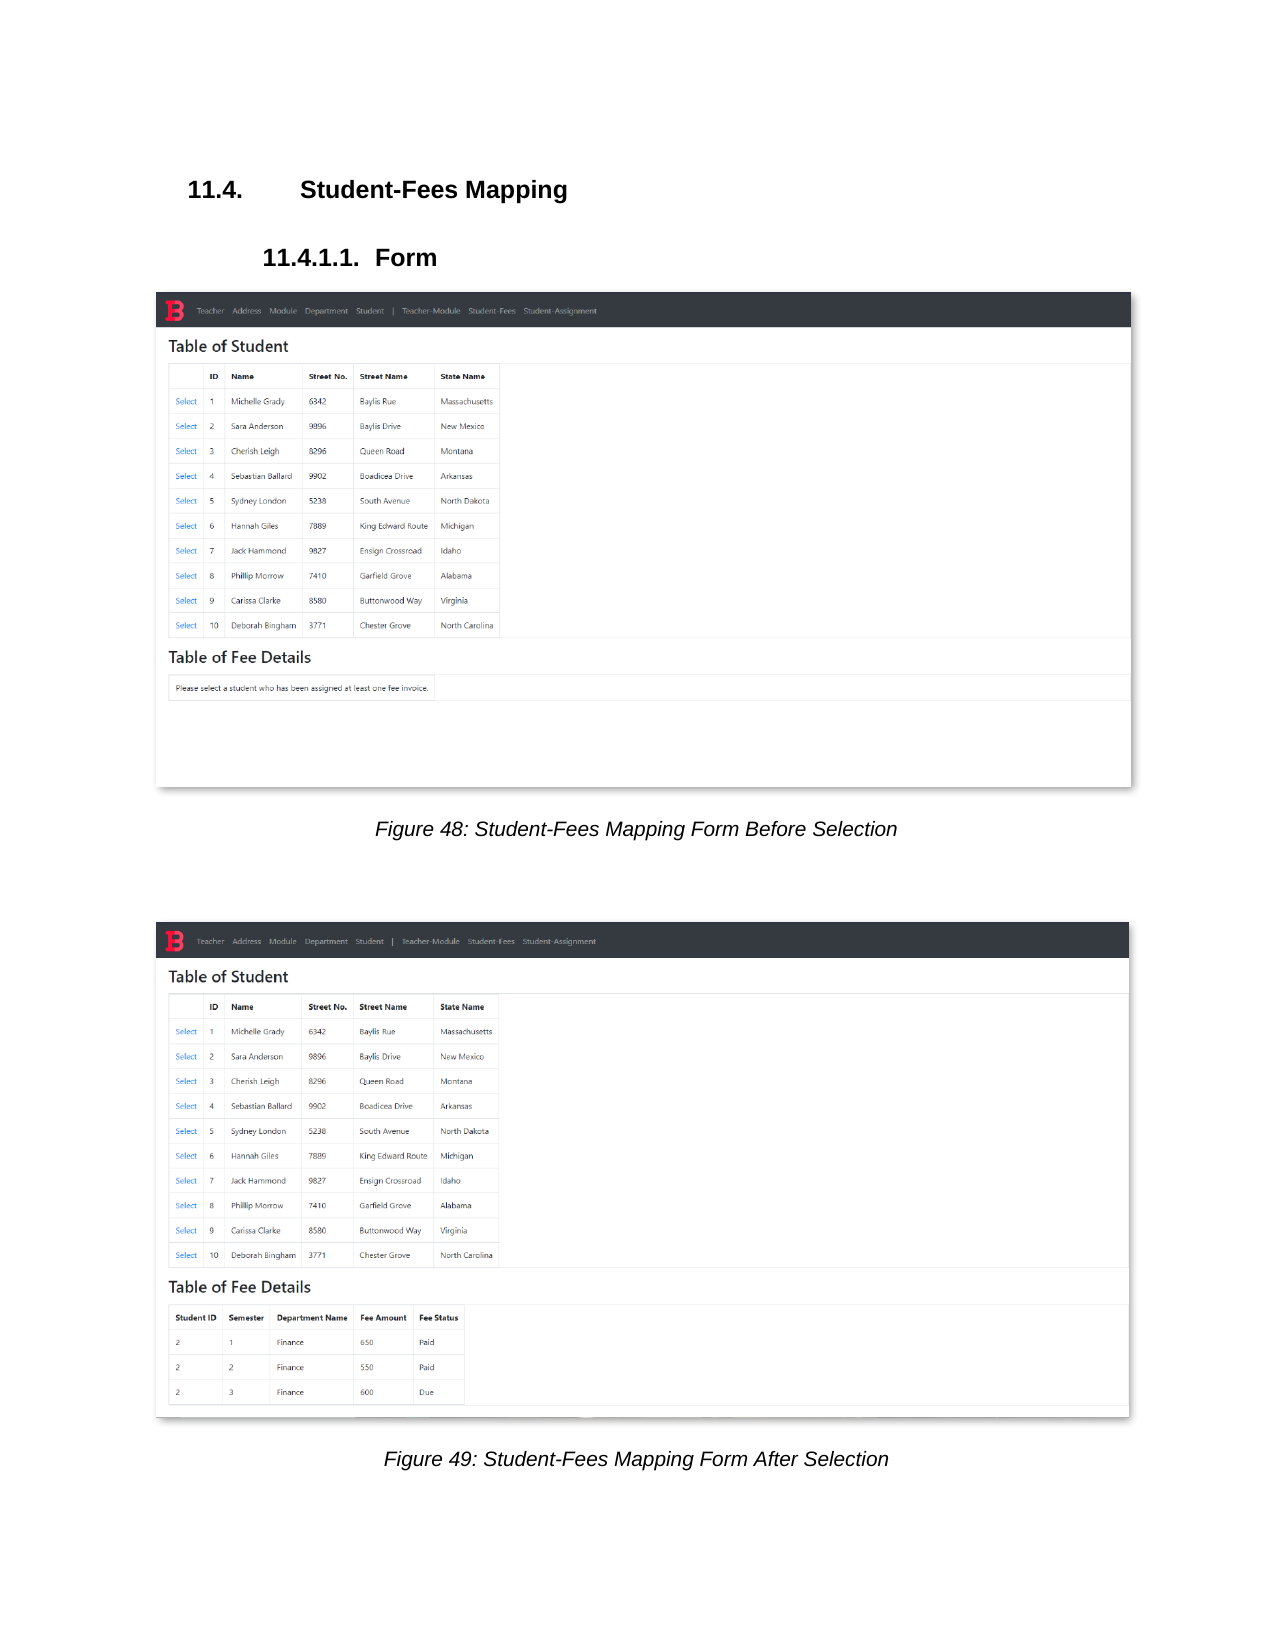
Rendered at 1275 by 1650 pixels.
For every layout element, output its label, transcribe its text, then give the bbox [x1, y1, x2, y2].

text Figure 48: Student-Fees Mapping Form Before Selection [150, 816, 1125, 840]
subtitle Student-Fees Mapping [187, 175, 1125, 204]
picture [156, 922, 1129, 1418]
picture [156, 292, 1131, 787]
subtitle Form [262, 243, 1125, 272]
